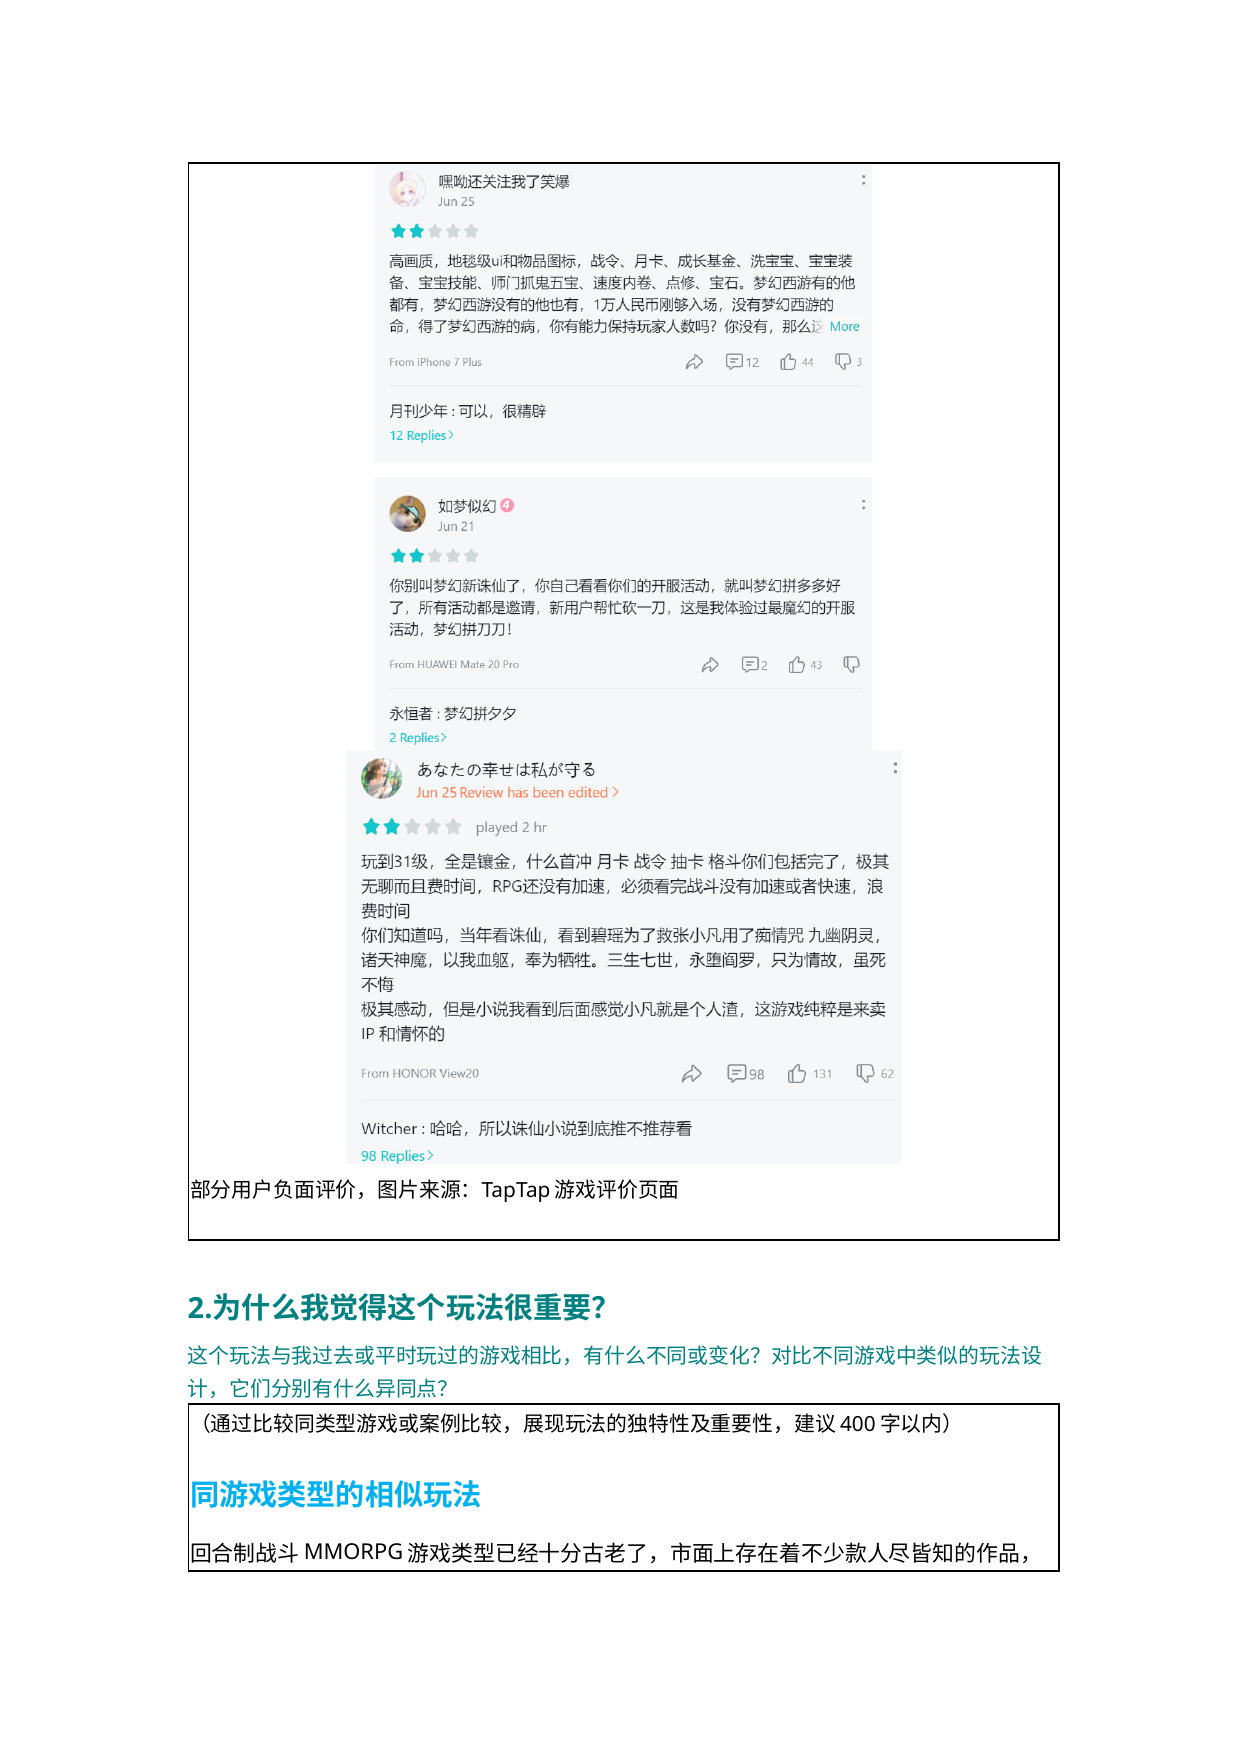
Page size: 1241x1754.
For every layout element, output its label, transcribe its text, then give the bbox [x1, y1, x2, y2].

text 这个玩法与我过去或平时玩过的游戏相比，有什么不同或变化？对比不同游戏中类似的玩法设计，它们分别有什么异同点？ [187, 1338, 1053, 1403]
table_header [189, 1405, 1058, 1570]
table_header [189, 164, 1058, 1239]
text 2.为什么我觉得这个玩法很重要？ [187, 1273, 1053, 1338]
picture [345, 165, 902, 1164]
